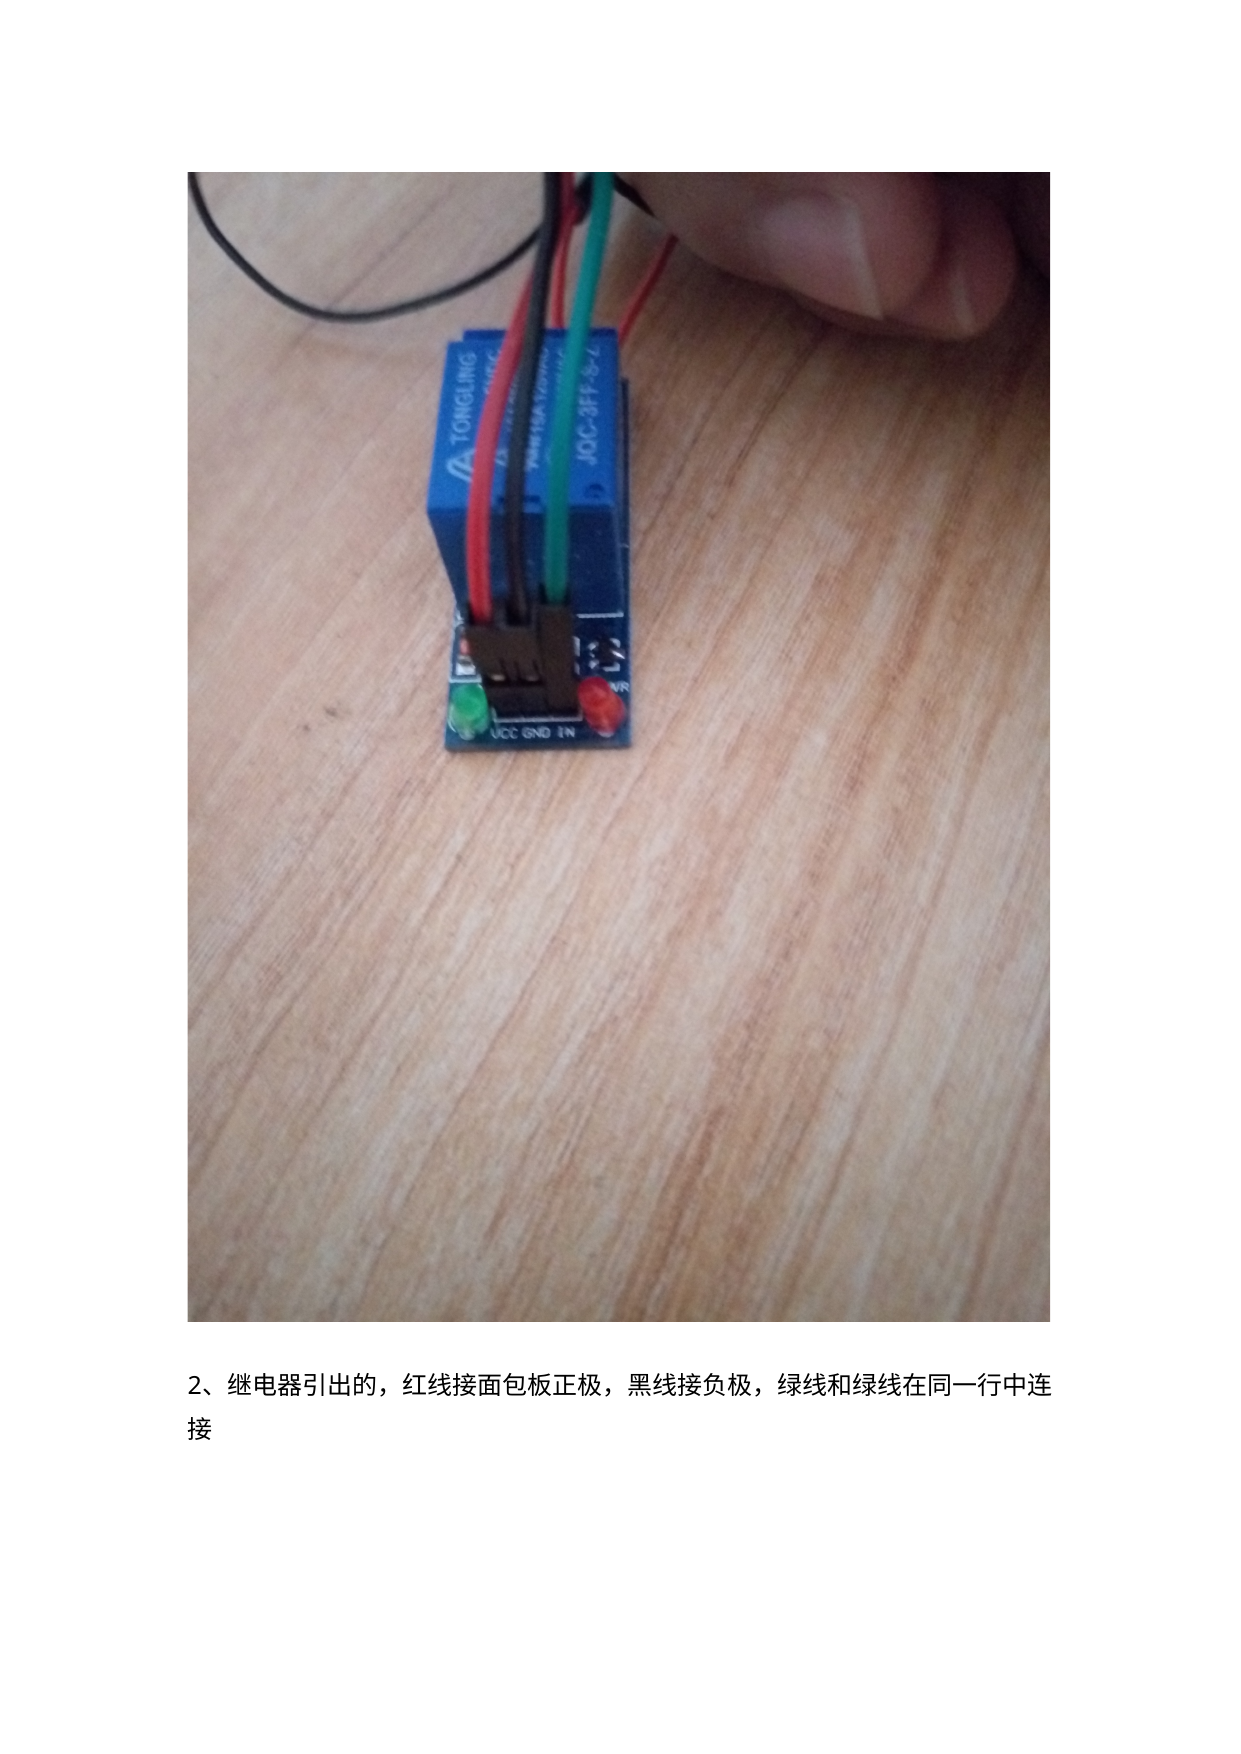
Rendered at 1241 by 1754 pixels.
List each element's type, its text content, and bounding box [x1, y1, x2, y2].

text 2、继电器引出的，红线接面包板正极，黑线接负极，绿线和绿线在同一行中连接 [187, 1362, 1053, 1450]
picture [187, 172, 1050, 1322]
